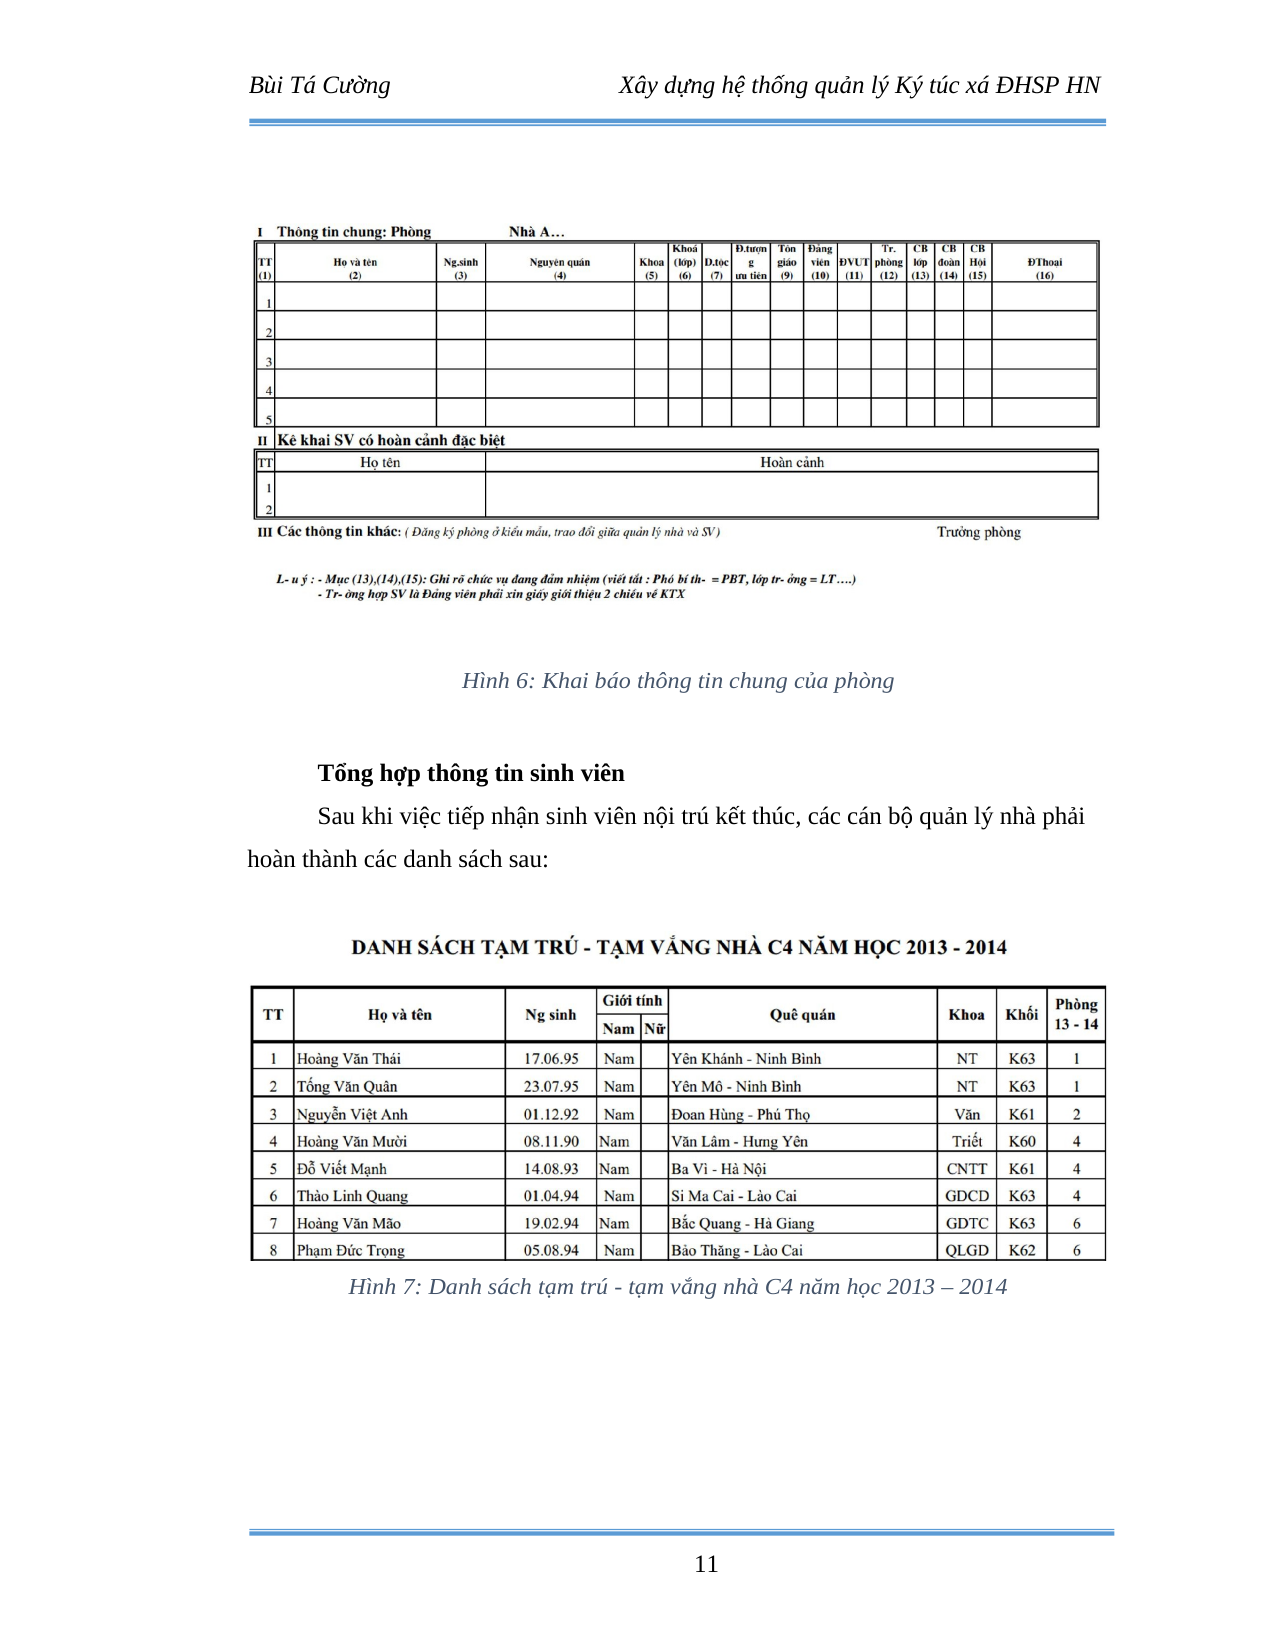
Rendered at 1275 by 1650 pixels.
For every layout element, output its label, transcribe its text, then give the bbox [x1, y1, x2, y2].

text Sau khi việc tiếp nhận sinh viên nội trú kết thúc, các cán bộ quản lý nhà phải hoàn thành các danh sách sau: [247, 801, 1103, 873]
picture [248, 931, 1109, 1261]
subtitle Tổng hợp thông tin sinh viên [317, 758, 1157, 786]
picture [250, 223, 1103, 605]
text Hình 6: Khai báo thông tin chung của phòng [397, 667, 959, 693]
